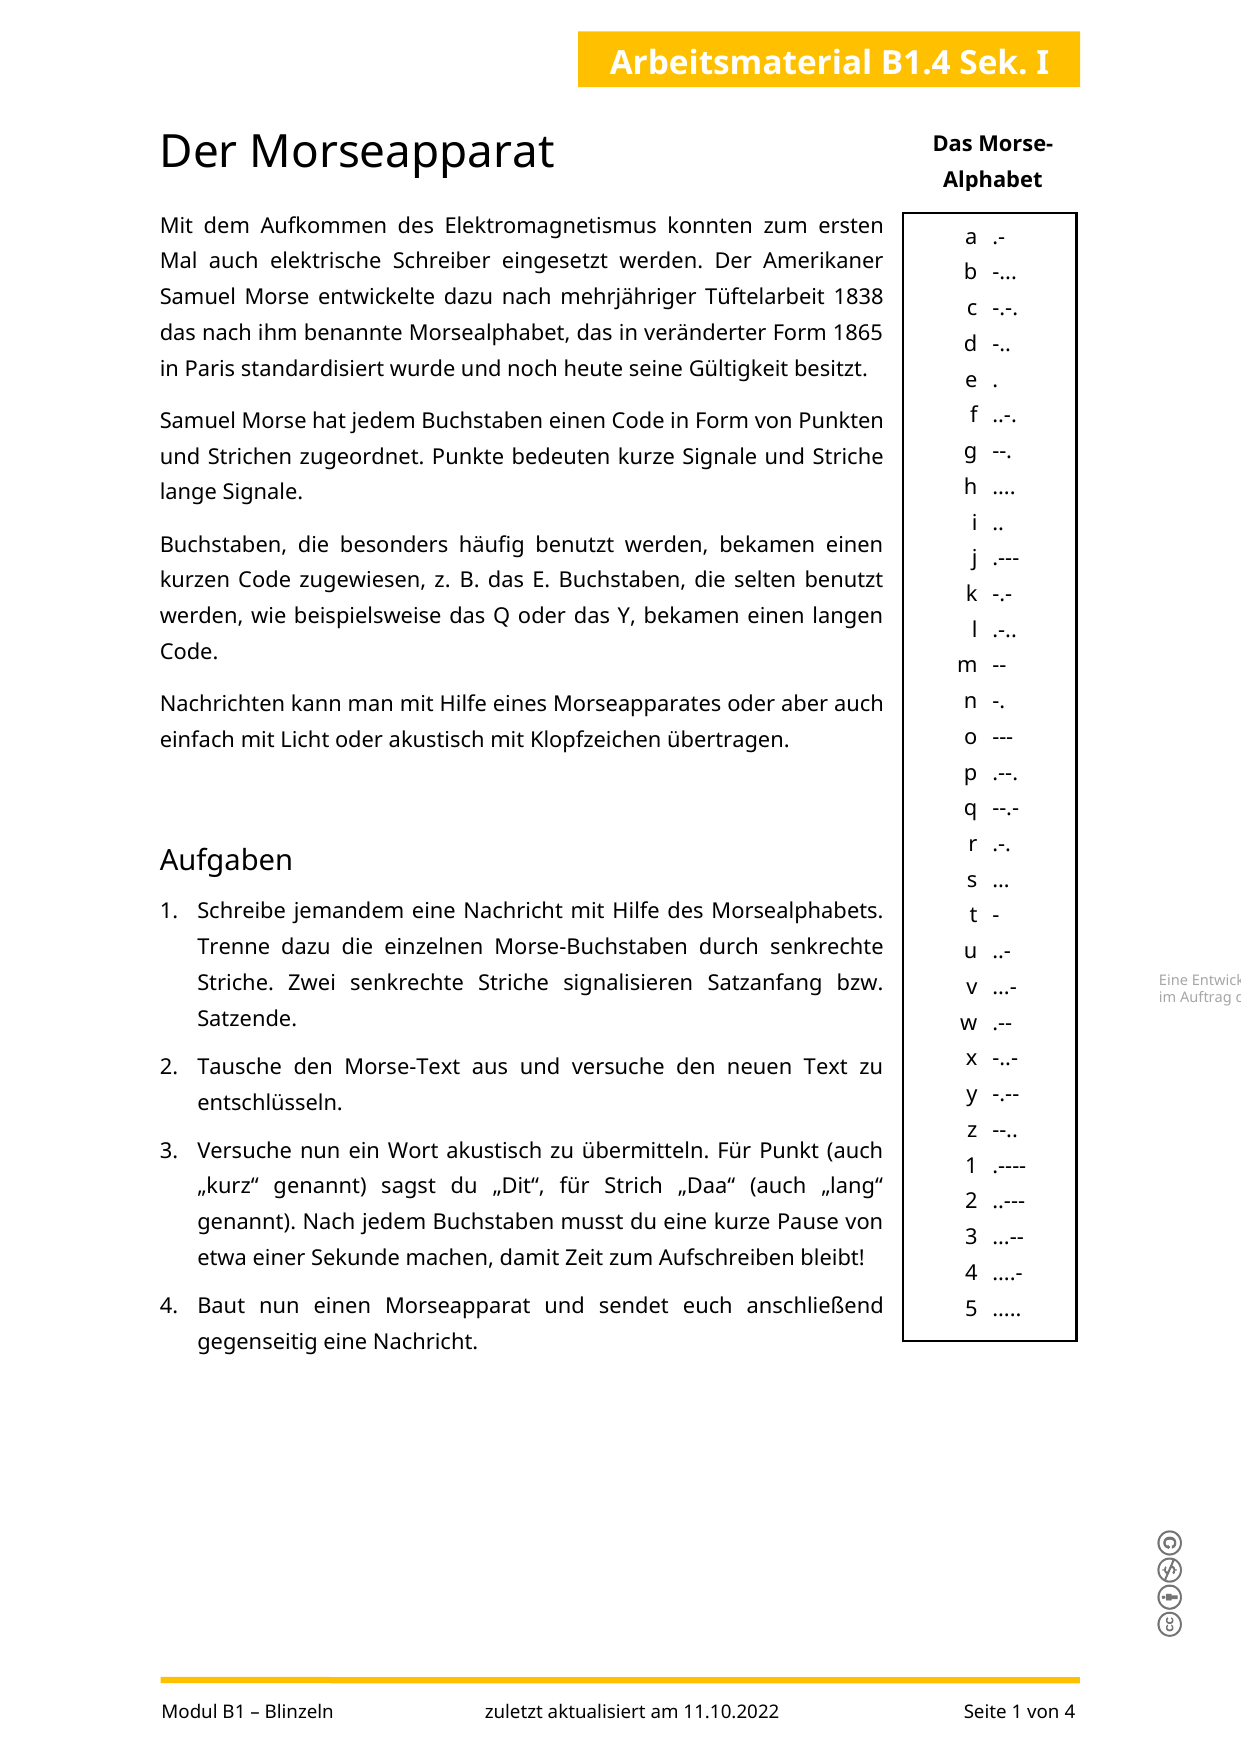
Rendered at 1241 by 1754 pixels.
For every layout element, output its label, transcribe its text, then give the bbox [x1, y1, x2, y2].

text Samuel Morse hat jedem Buchstaben einen Code in Form von Punkten und Strichen zugeordnet. Punkte bedeuten kurze Signale und Striche lange Signale. [159, 405, 1081, 506]
text Buchstaben, die besonders häufig benutzt werden, bekamen einen kurzen Code zugewiesen, z. B. das E. Buchstaben, die selten benutzt werden, wie beispielsweise das Q oder das Y, bekamen einen langen Code. [159, 529, 1081, 666]
subtitle Aufgaben [159, 839, 1081, 879]
list Schreibe jemandem eine Nachricht mit Hilfe des Morsealphabets. Trenne dazu die einzelnen Morse-Buchstaben durch senkrechte Striche. Zwei senkrechte Striche signalisieren Satzanfang bzw. Satzende. [159, 895, 1081, 1032]
list Tausche den Morse-Text aus und versuche den neuen Text zu entschlüsseln. [159, 1051, 1081, 1116]
text Mit dem Aufkommen des Elektromagnetismus konnten zum ersten Mal auch elektrische Schreiber eingesetzt werden. Der Amerikaner Samuel Morse entwickelte dazu nach mehrjähriger Tüftelarbeit 1838 das nach ihm benannte Morsealphabet, das in veränderter Form 1865 in Paris standardisiert wurde und noch heute seine Gültigkeit besitzt. [159, 209, 1081, 382]
text Der Morseapparat [159, 118, 1081, 181]
list Baut nun einen Morseapparat und sendet euch anschließend gegenseitig eine Nachricht. [159, 1290, 1081, 1356]
text Nachrichten kann man mit Hilfe eines Morseapparates oder aber auch einfach mit Licht oder akustisch mit Klopfzeichen übertragen. [159, 688, 1081, 754]
list Versuche nun ein Wort akustisch zu übermitteln. Für Punkt (auch „kurz“ genannt) sagst du „Dit“, für Strich „Daa“ (auch „lang“ genannt). Nach jedem Buchstaben musst du eine kurze Pause von etwa einer Sekunde machen, damit Zeit zum Aufschreiben bleibt! [159, 1135, 1081, 1272]
